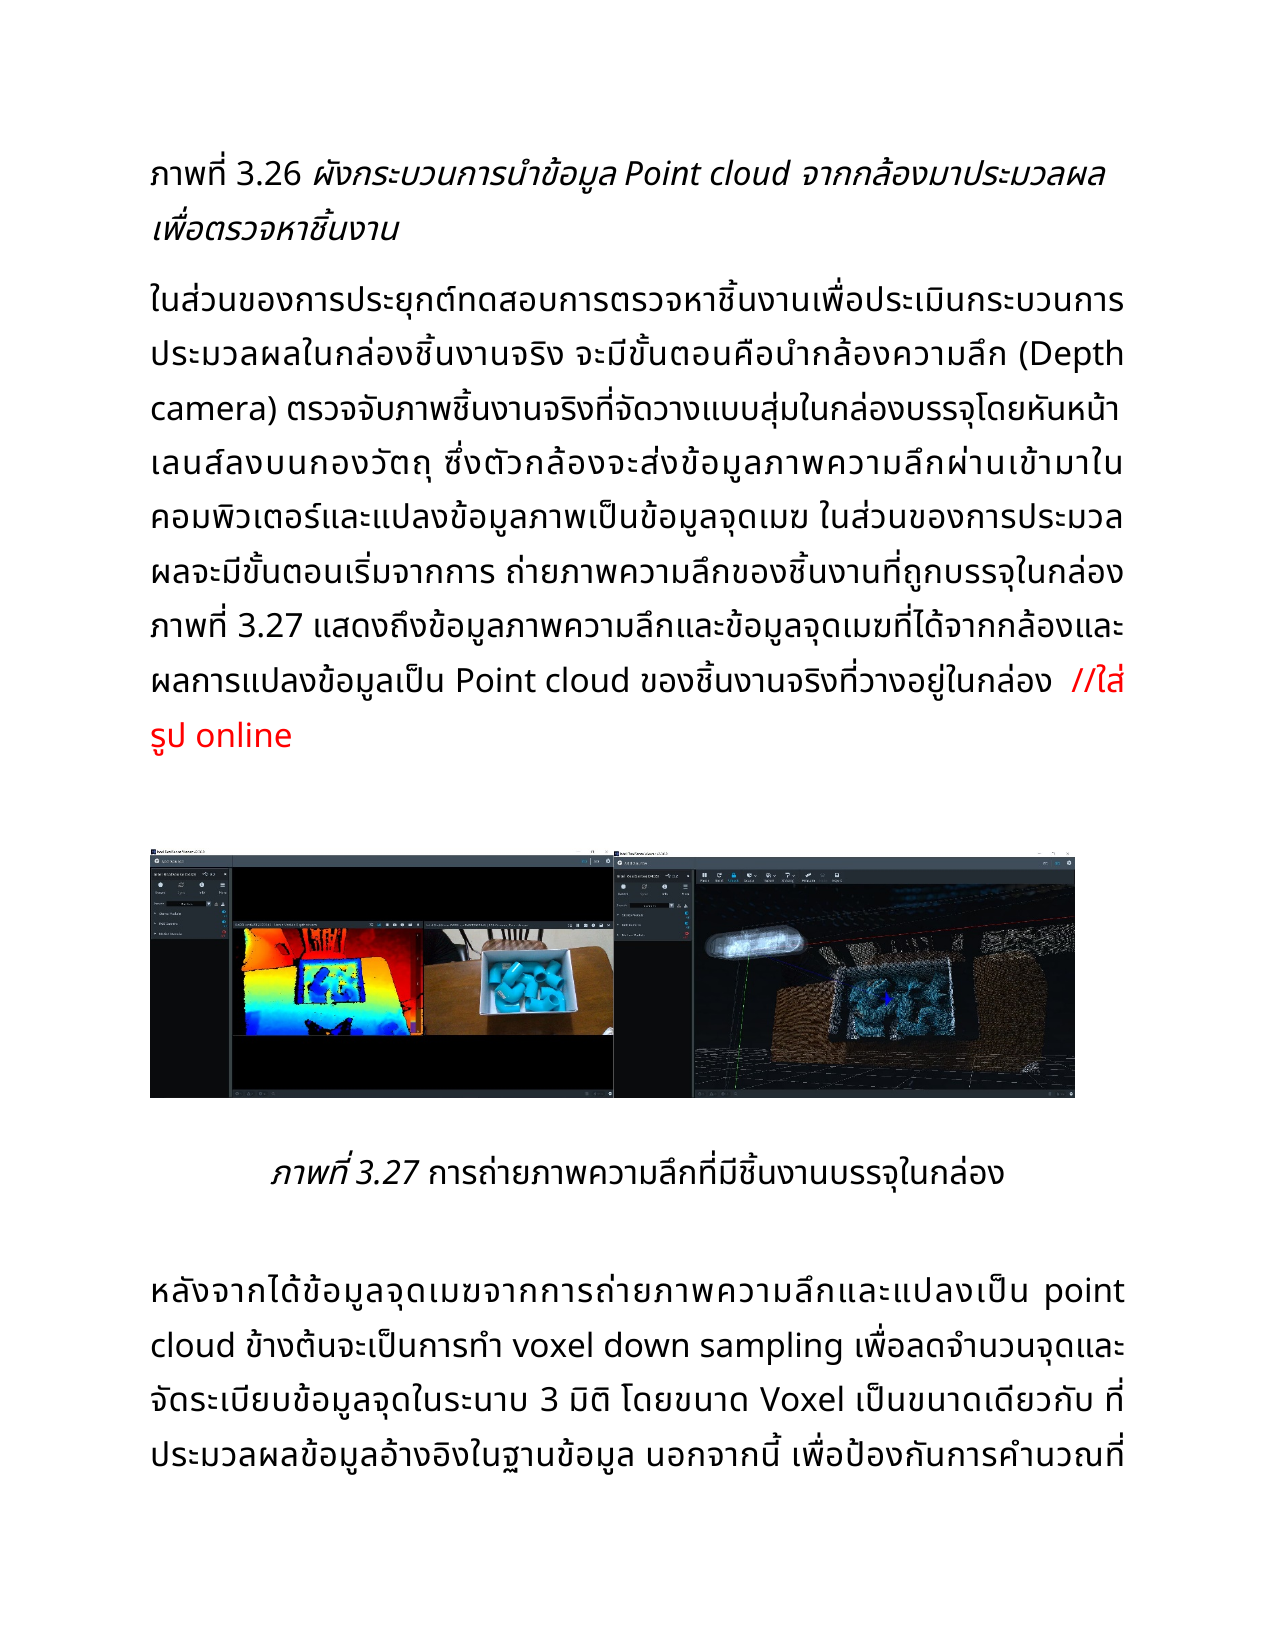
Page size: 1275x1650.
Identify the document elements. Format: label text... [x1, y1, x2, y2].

picture [150, 848, 1075, 1098]
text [150, 1267, 1125, 1481]
